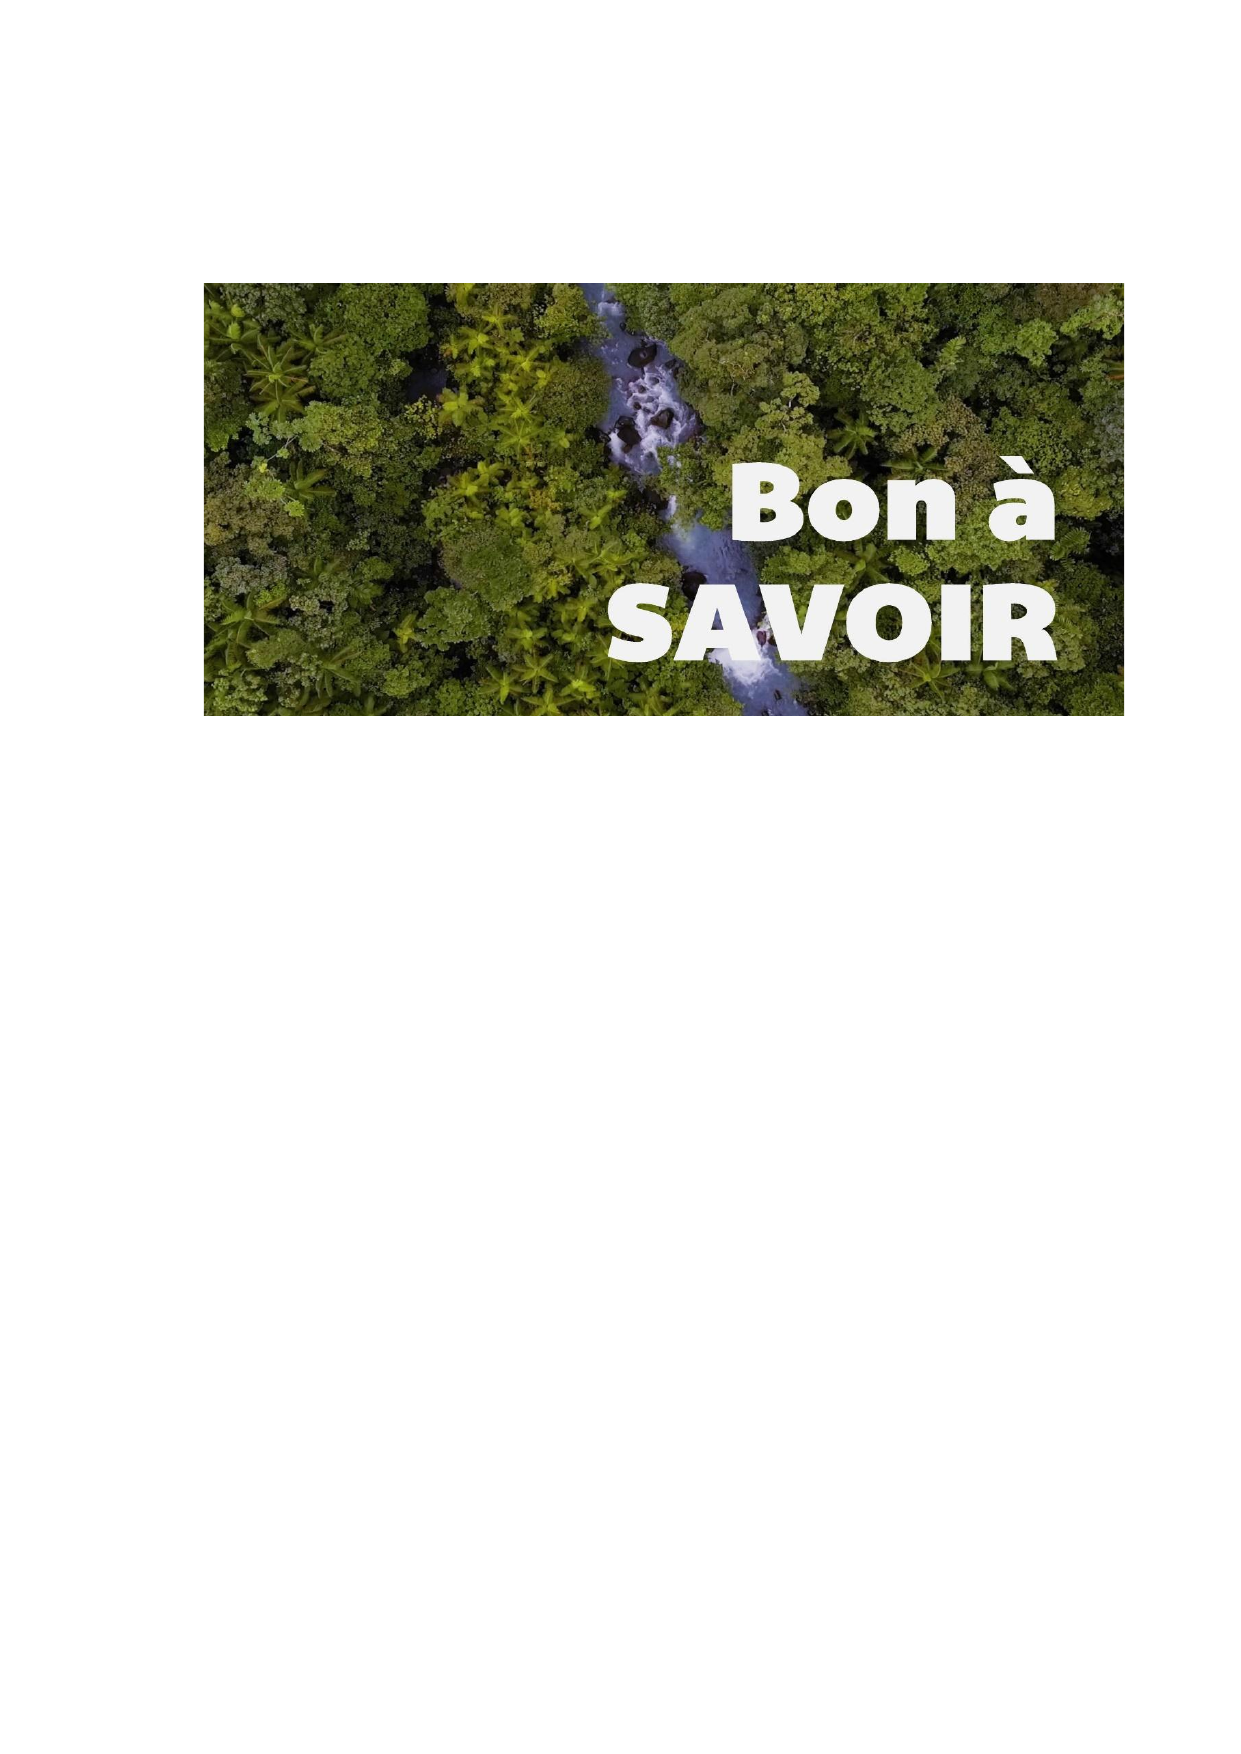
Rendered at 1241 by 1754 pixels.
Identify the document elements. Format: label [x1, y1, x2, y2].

picture [203, 283, 1125, 716]
